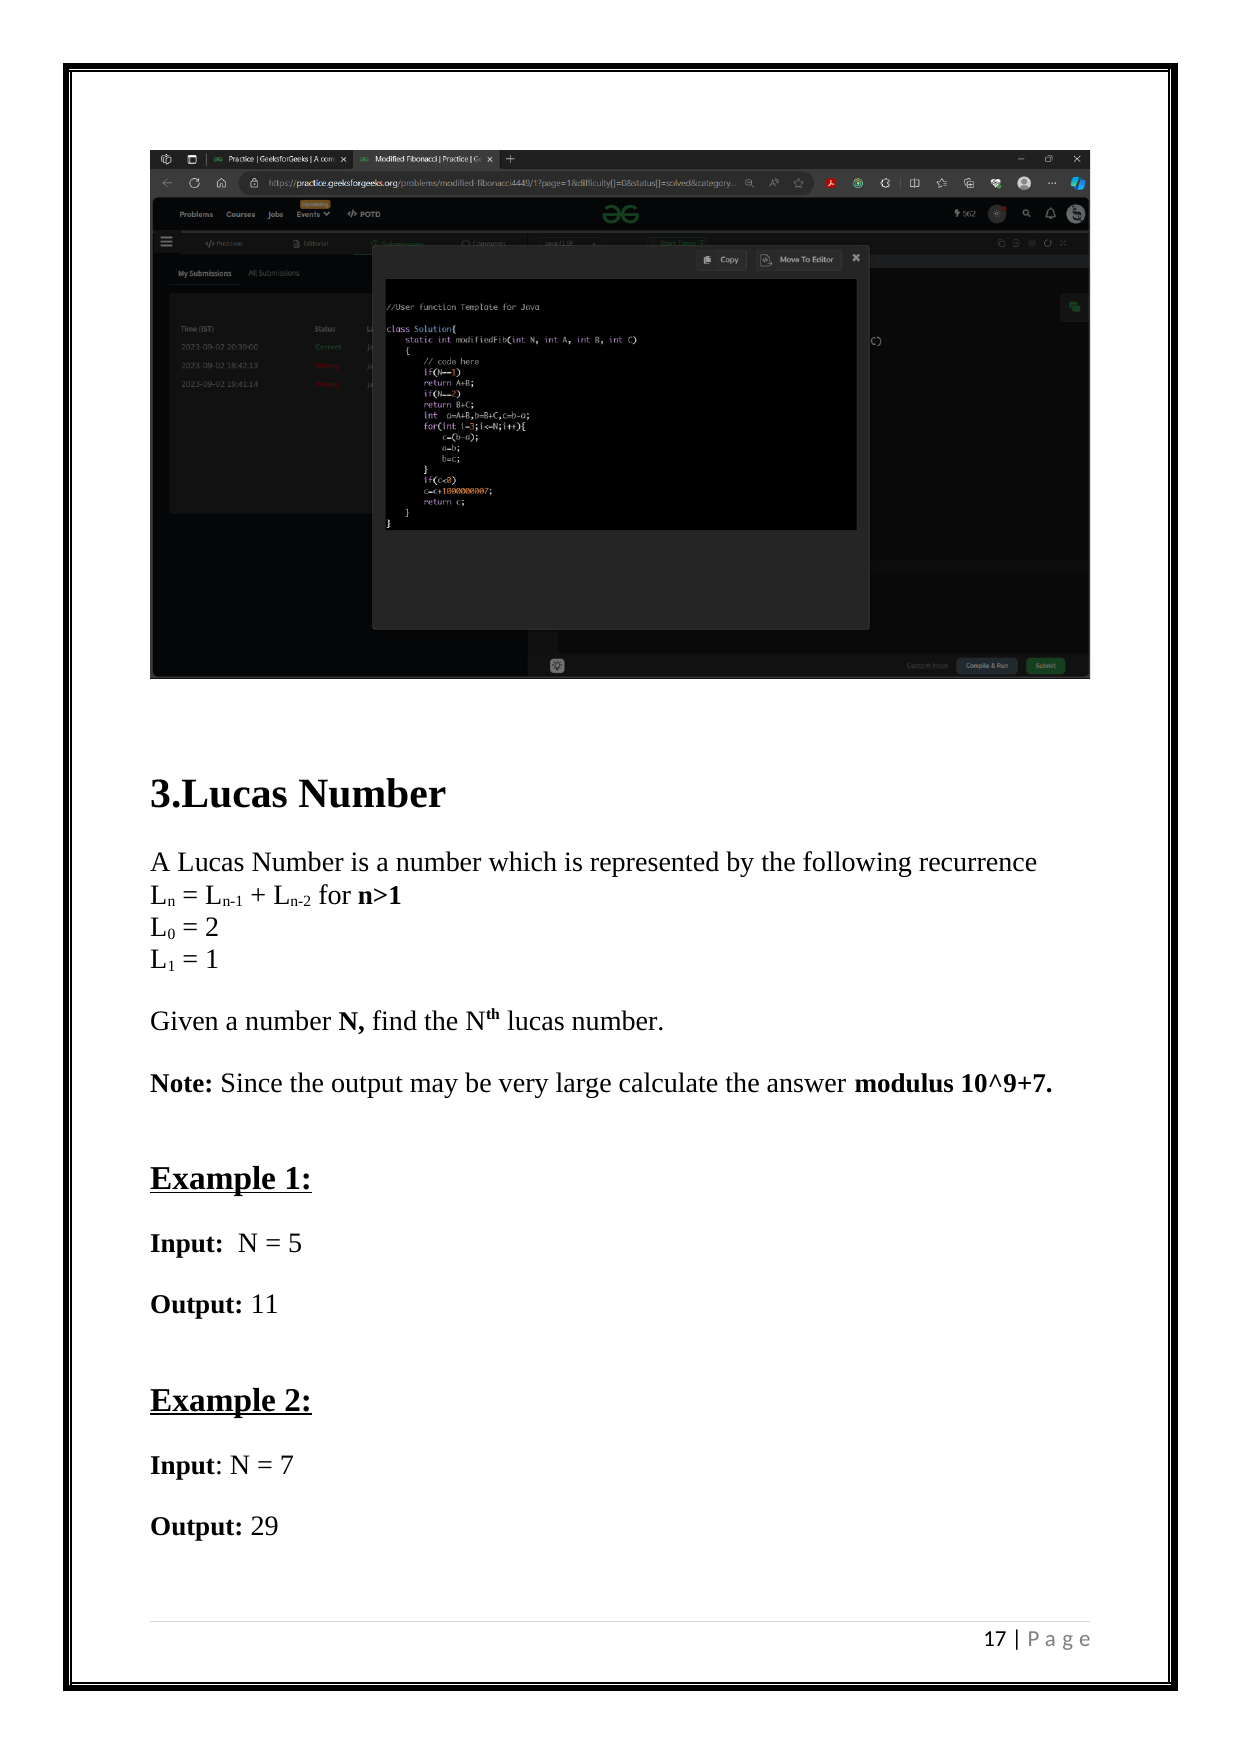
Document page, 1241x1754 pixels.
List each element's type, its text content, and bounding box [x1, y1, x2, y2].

subtitle Note: Since the output may be very large calculate the answer modulus 10^9+7. [150, 1066, 1090, 1098]
subtitle Example 1: [150, 1127, 1090, 1197]
picture [150, 150, 1091, 679]
subtitle 3.Lucas Number [150, 768, 1090, 816]
subtitle Example 2: [150, 1349, 1090, 1418]
subtitle A Lucas Number is a number which is represented by the following recurrence Ln = Ln-1 + Ln-2 for n>1 L0 = 2 L1 = 1 [150, 845, 1090, 975]
subtitle Input: N = 7 [150, 1448, 1090, 1480]
subtitle Given a number N, find the Nth lucas number. [150, 1004, 1090, 1037]
subtitle Input: N = 5 [150, 1226, 1090, 1258]
subtitle Output: 29 [150, 1509, 1090, 1542]
subtitle Output: 11 [150, 1287, 1090, 1320]
